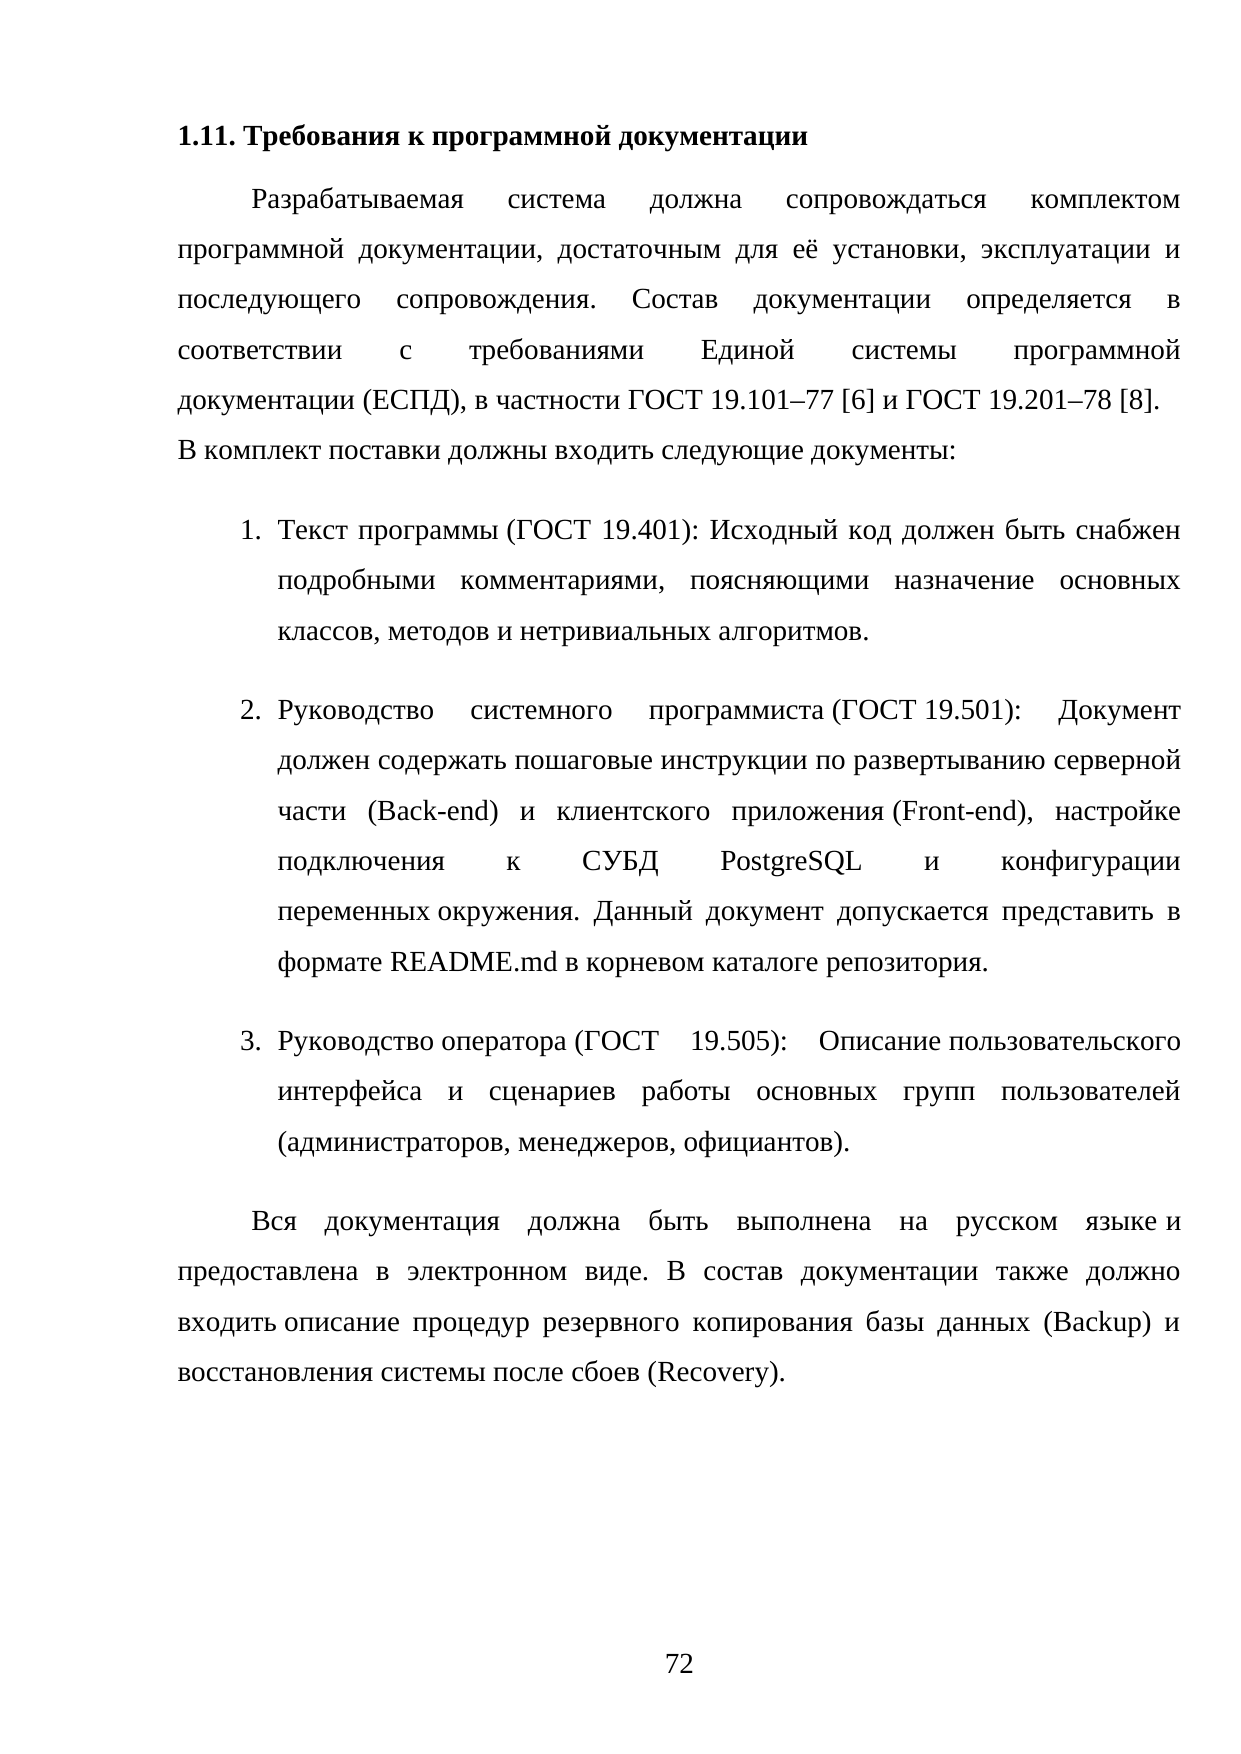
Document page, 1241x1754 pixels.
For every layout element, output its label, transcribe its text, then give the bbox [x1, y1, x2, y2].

list Руководство оператора (ГОСТ 19.505): Описание пользовательского интерфейса и сценариев работы основных групп пользователей (администраторов, менеджеров, официантов). [240, 1023, 1181, 1157]
text В комплект поставки должны входить следующие документы: [177, 432, 1181, 466]
text Вся документация должна быть выполнена на русском языке и предоставлена в электронном виде. В состав документации также должно входить описание процедур резервного копирования базы данных (Backup) и восстановления системы после сбоев (Recovery). [177, 1203, 1181, 1388]
text Разрабатываемая система должна сопровождаться комплектом программной документации, достаточным для её установки, эксплуатации и последующего сопровождения. Состав документации определяется в соответствии с требованиями Единой системы программной документации (ЕСПД), в частности ГОСТ 19.101–77 [6] и ГОСТ 19.201–78 [8]. [177, 181, 1181, 416]
subtitle 1.11. Требования к программной документации [177, 118, 1181, 152]
list Руководство системного программиста (ГОСТ 19.501): Документ должен содержать пошаговые инструкции по развертыванию серверной части (Back-end) и клиентского приложения (Front-end), настройке подключения к СУБД PostgreSQL и конфигурации переменных окружения. Данный документ допускается представить в формате README.md в корневом каталоге репозитория. [240, 692, 1181, 977]
list Текст программы (ГОСТ 19.401): Исходный код должен быть снабжен подробными комментариями, поясняющими назначение основных классов, методов и нетривиальных алгоритмов. [240, 512, 1181, 646]
